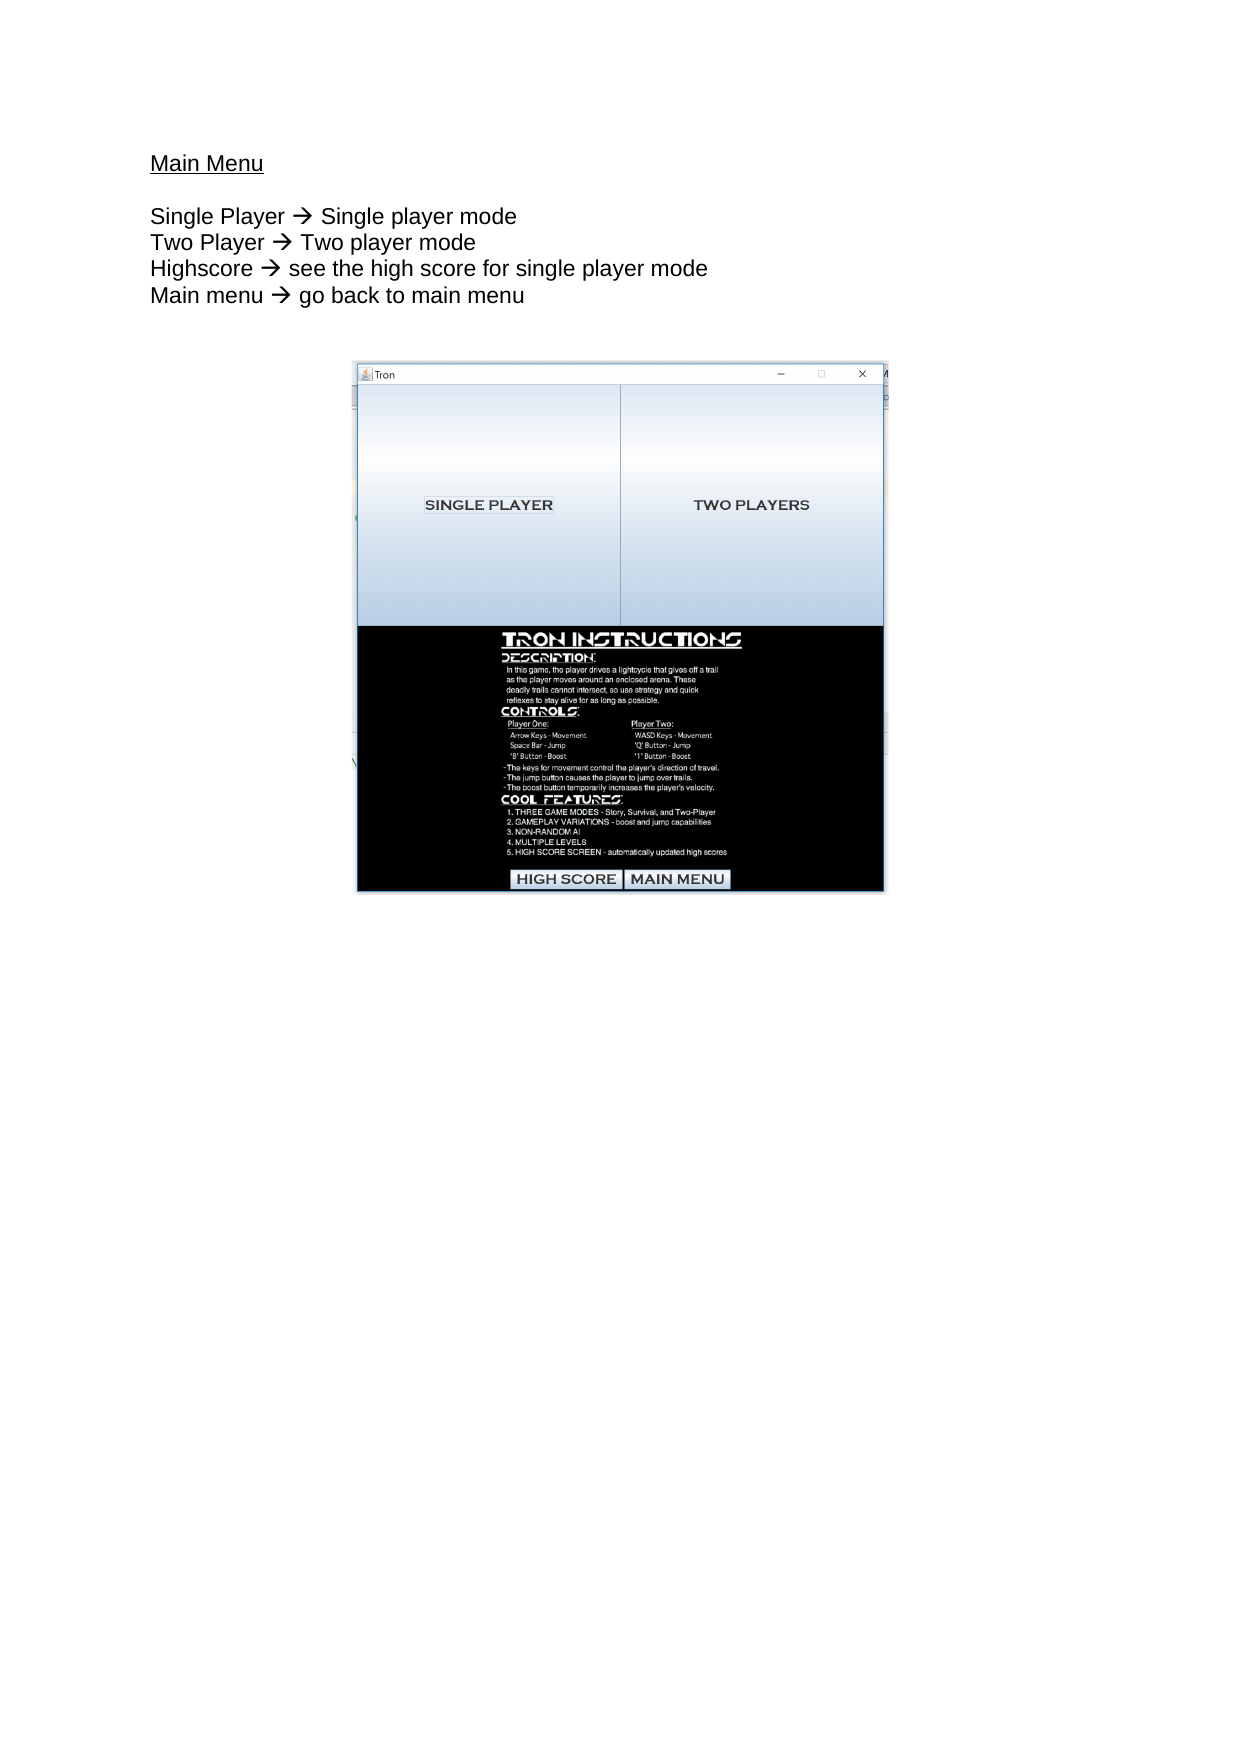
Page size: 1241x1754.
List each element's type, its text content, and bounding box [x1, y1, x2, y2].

text Single Player Single player mode [150, 203, 1090, 229]
text Highscore see the high score for single player mode [150, 255, 1090, 282]
text Main menu go back to main menu [150, 282, 1090, 308]
picture [351, 360, 889, 895]
text Two Player Two player mode [150, 229, 1090, 255]
text Main Menu [150, 150, 1090, 176]
